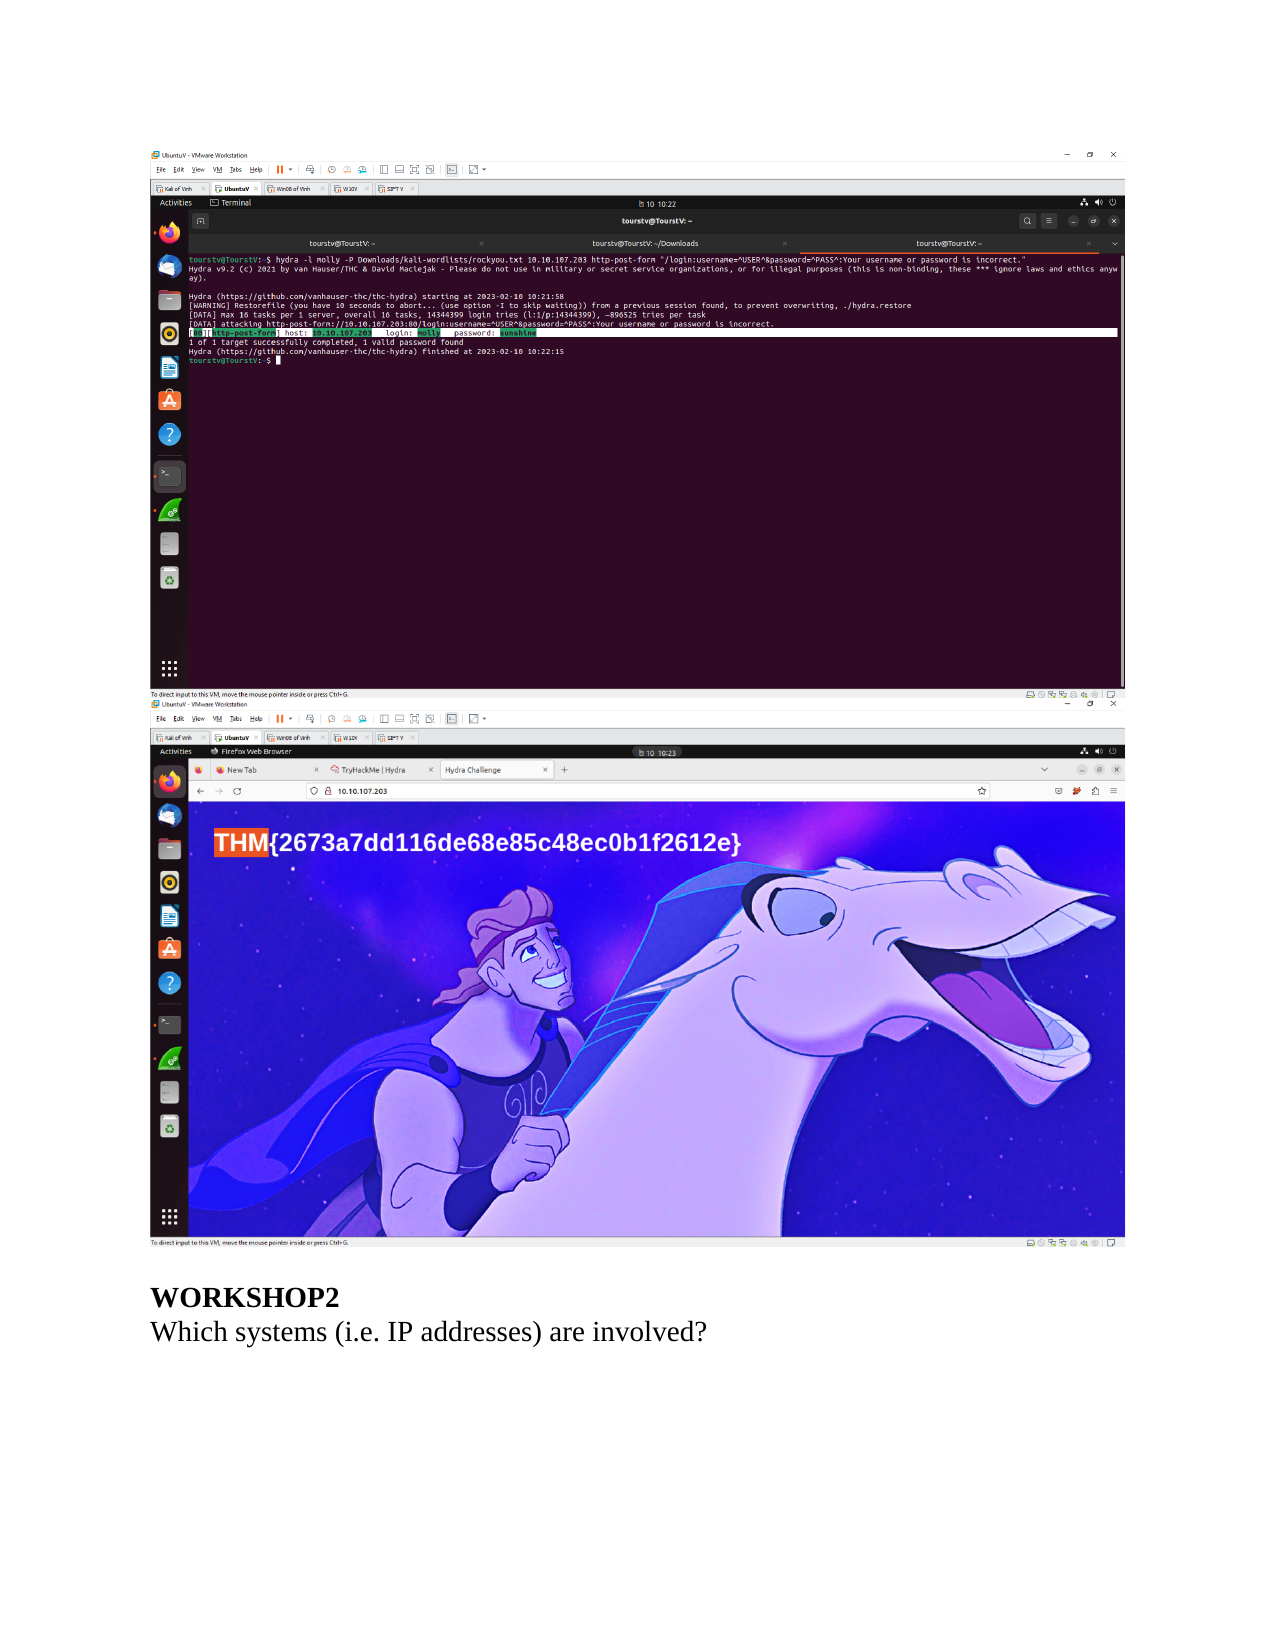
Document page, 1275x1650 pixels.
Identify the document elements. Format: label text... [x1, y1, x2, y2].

picture [150, 150, 1125, 1247]
text Which systems (i.e. IP addresses) are involved? [150, 1314, 1125, 1347]
text WORKSHOP2 [150, 1280, 1125, 1314]
